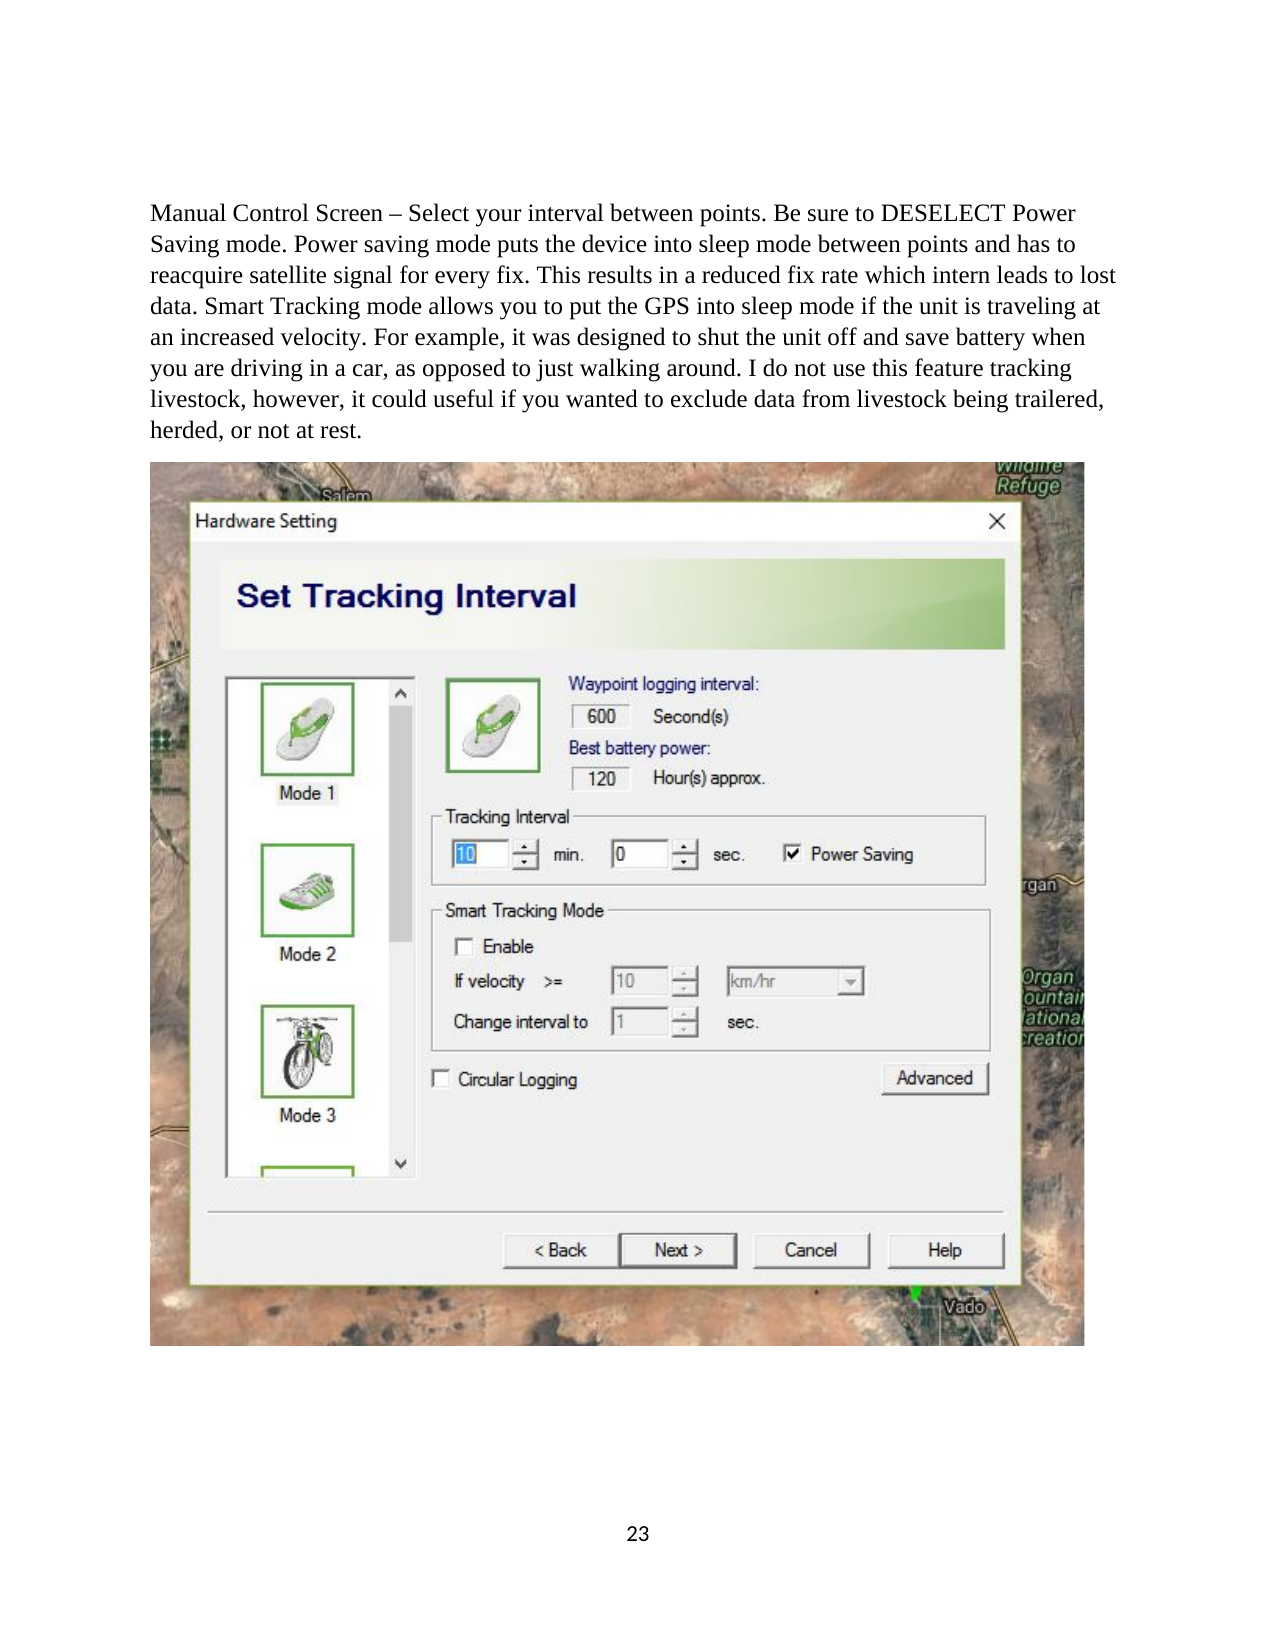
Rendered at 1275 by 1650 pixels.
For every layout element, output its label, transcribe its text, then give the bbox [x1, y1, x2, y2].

picture [150, 462, 1085, 1346]
text Manual Control Screen – Select your interval between points. Be sure to DESELECT Power Saving mode. Power saving mode puts the device into sleep mode between points and has to reacquire satellite signal for every fix. This results in a reduced fix rate which intern leads to lost data. Smart Tracking mode allows you to put the GPS into sleep mode if the unit is traveling at an increased velocity. For example, it was designed to shut the unit off and save battery when you are driving in a car, as opposed to just walking around. I do not use this feature tracking livestock, however, it could useful if you wanted to exclude data from livestock being trailered, herded, or not at rest. [150, 198, 1125, 444]
